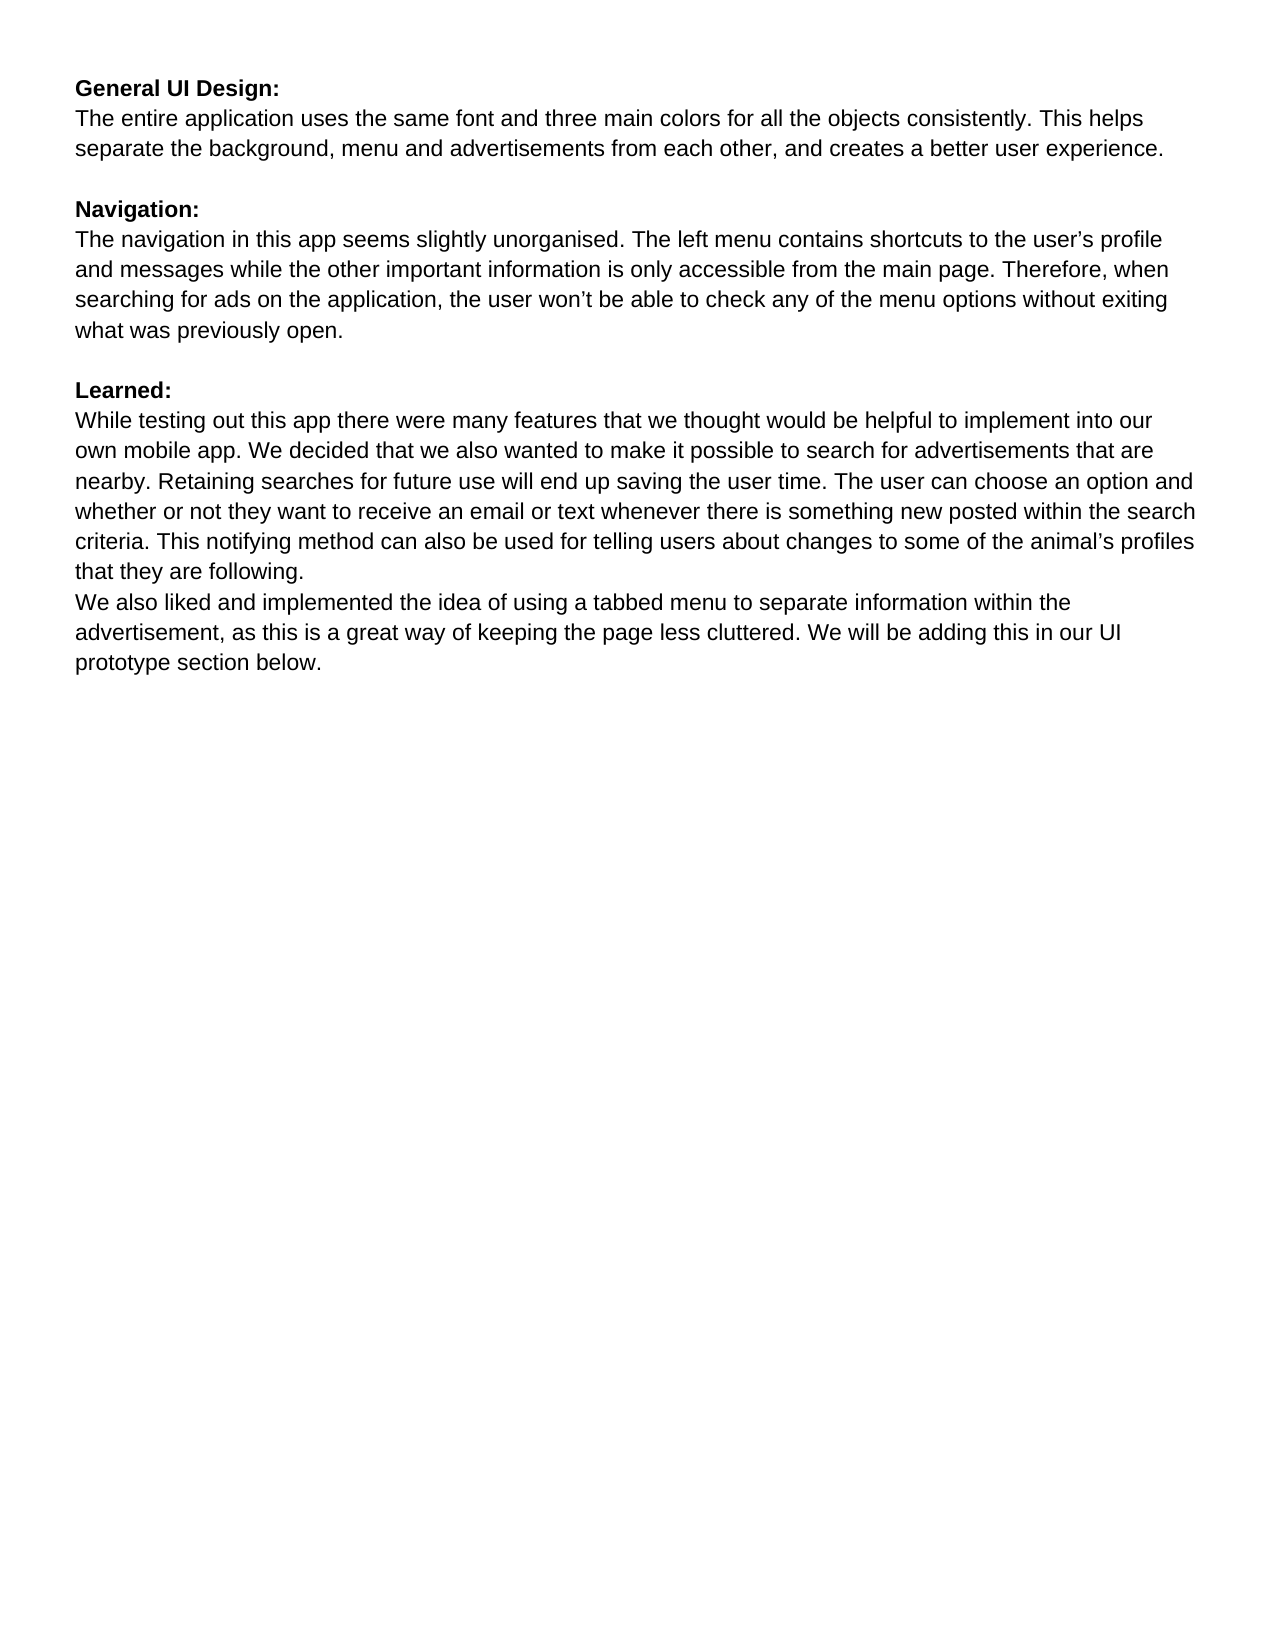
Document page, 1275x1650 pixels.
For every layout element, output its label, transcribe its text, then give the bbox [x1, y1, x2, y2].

text The navigation in this app seems slightly unorganised. The left menu contains shortcuts to the user’s profile and messages while the other important information is only accessible from the main page. Therefore, when searching for ads on the application, the user won’t be able to check any of the menu options without exiting what was previously open. [75, 226, 1200, 343]
text While testing out this app there were many features that we thought would be helpful to implement into our own mobile app. We decided that we also wanted to make it possible to search for advertisements that are nearby. Retaining searches for future use will end up saving the user time. The user can choose an option and whether or not they want to receive an email or text whenever there is something new posted within the search criteria. This notifying method can also be used for telling users about changes to some of the animal’s profiles that they are following. [75, 407, 1200, 585]
text The entire application uses the same font and three main colors for all the objects consistently. This helps separate the background, menu and advertisements from each other, and creates a better user experience. [75, 105, 1200, 162]
text Navigation: [75, 196, 1200, 222]
text General UI Design: [75, 75, 1200, 101]
text Learned: [75, 377, 1200, 403]
text We also liked and implemented the idea of using a tabbed menu to separate information within the advertisement, as this is a great way of keeping the page less cluttered. We will be adding this in our UI prototype section below. [75, 588, 1200, 675]
